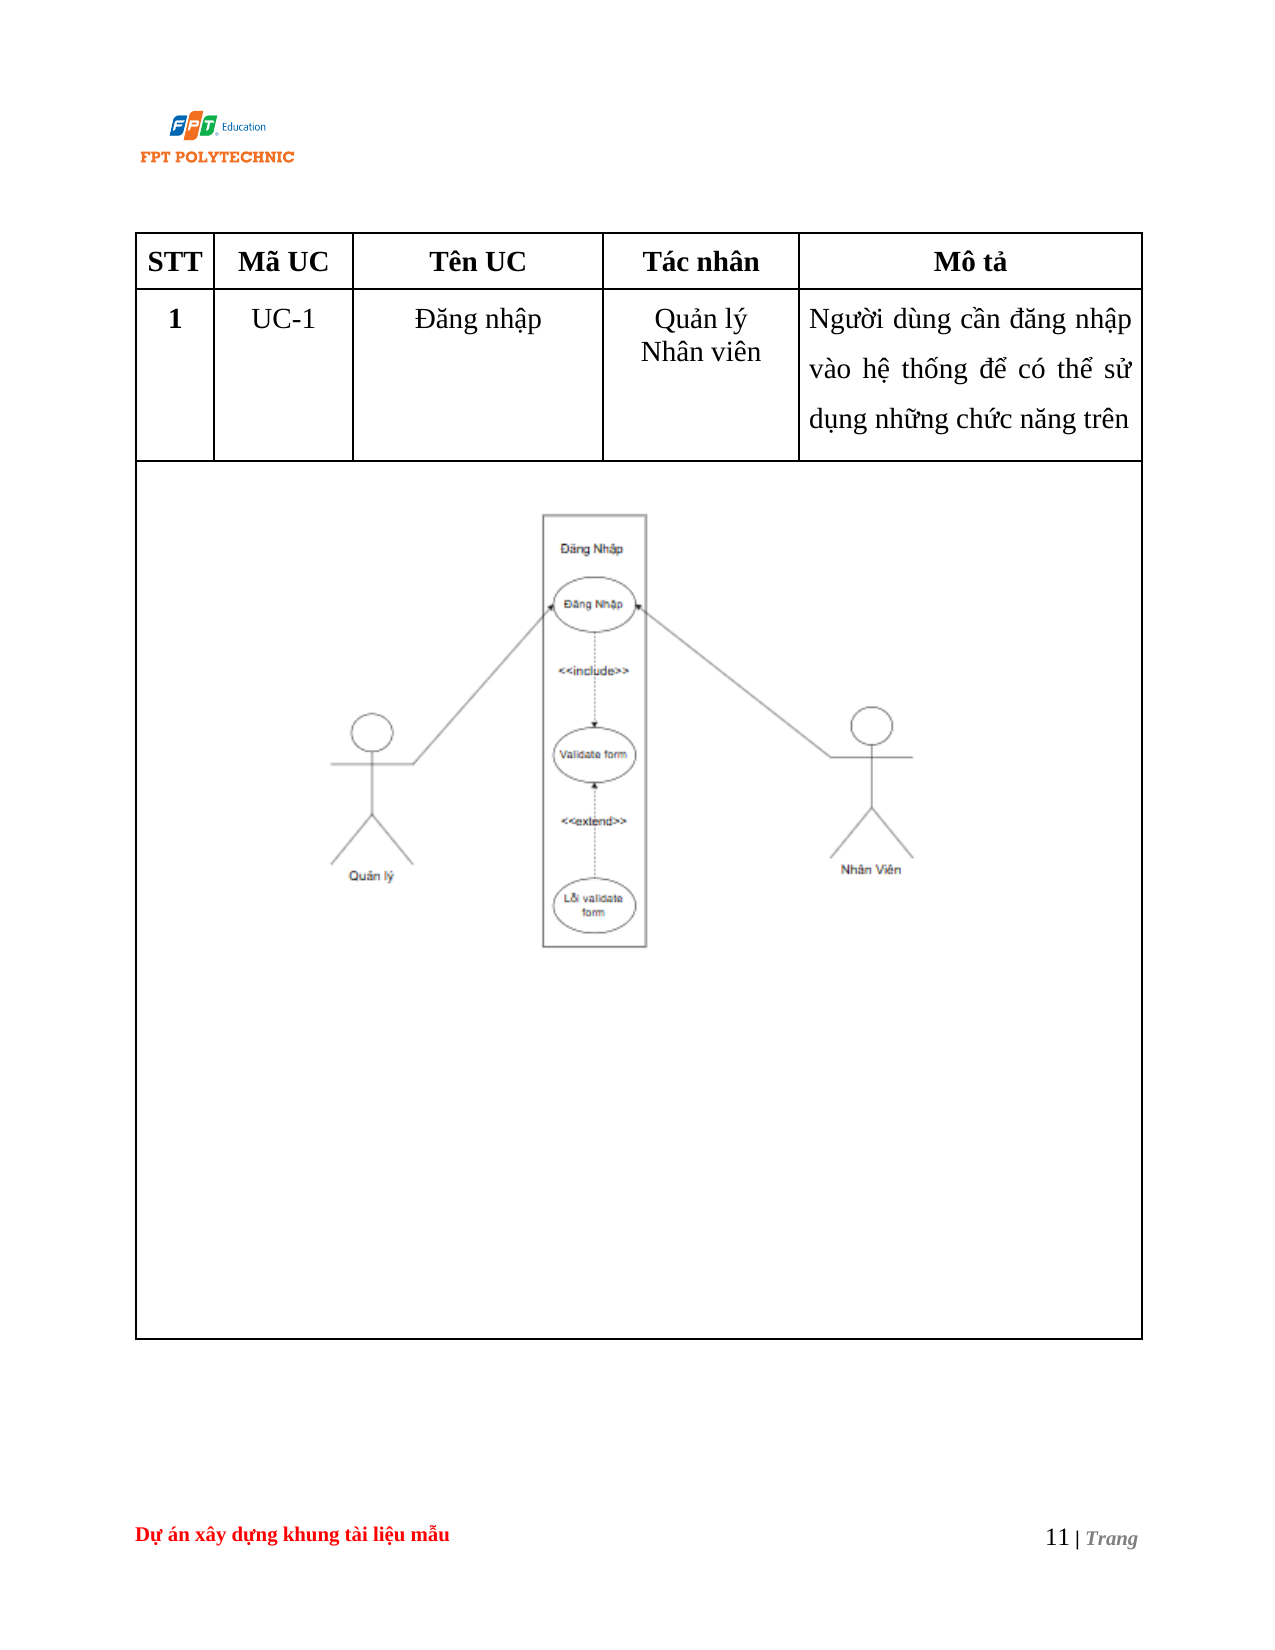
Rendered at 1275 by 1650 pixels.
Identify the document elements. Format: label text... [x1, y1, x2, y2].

table_cell Người dùng cần đăng nhập vào hệ thống để có thể sử dụng những chức năng trên [800, 290, 1141, 460]
table_header Tác nhân [604, 234, 798, 288]
picture [258, 472, 1020, 1012]
table_cell [137, 462, 1141, 1338]
table_header Mô tả [800, 234, 1141, 288]
table_cell UC-1 [215, 290, 352, 460]
table_header Mã UC [215, 234, 352, 288]
picture [135, 103, 299, 175]
table_header STT [137, 234, 213, 288]
table_cell 1 [137, 290, 213, 460]
table_cell Đăng nhập [354, 290, 602, 460]
table_cell Quản lý Nhân viên [604, 290, 798, 460]
table_header Tên UC [354, 234, 602, 288]
